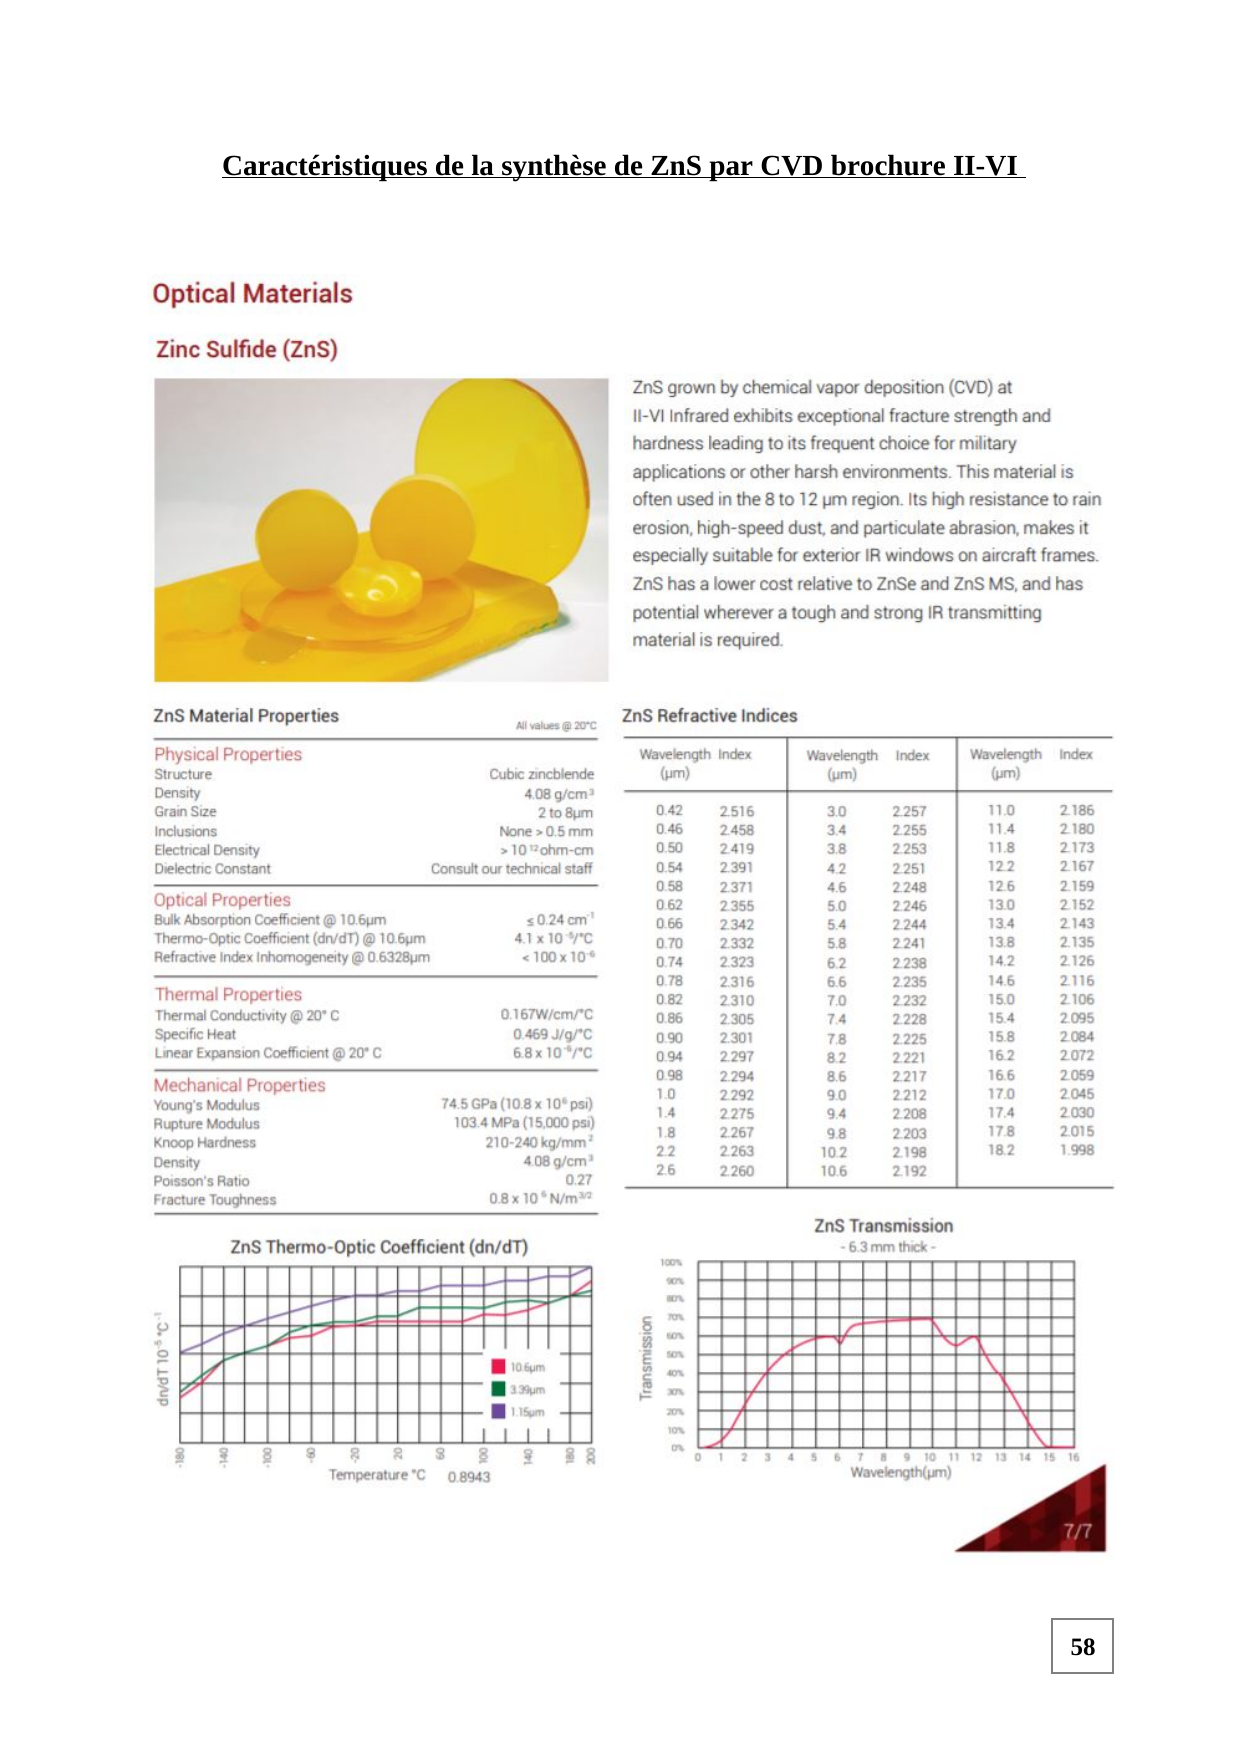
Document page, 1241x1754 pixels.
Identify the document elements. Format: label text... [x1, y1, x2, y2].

picture [147, 274, 1116, 1565]
text Caractéristiques de la synthèse de ZnS par CVD brochure II-VI [148, 148, 1093, 181]
